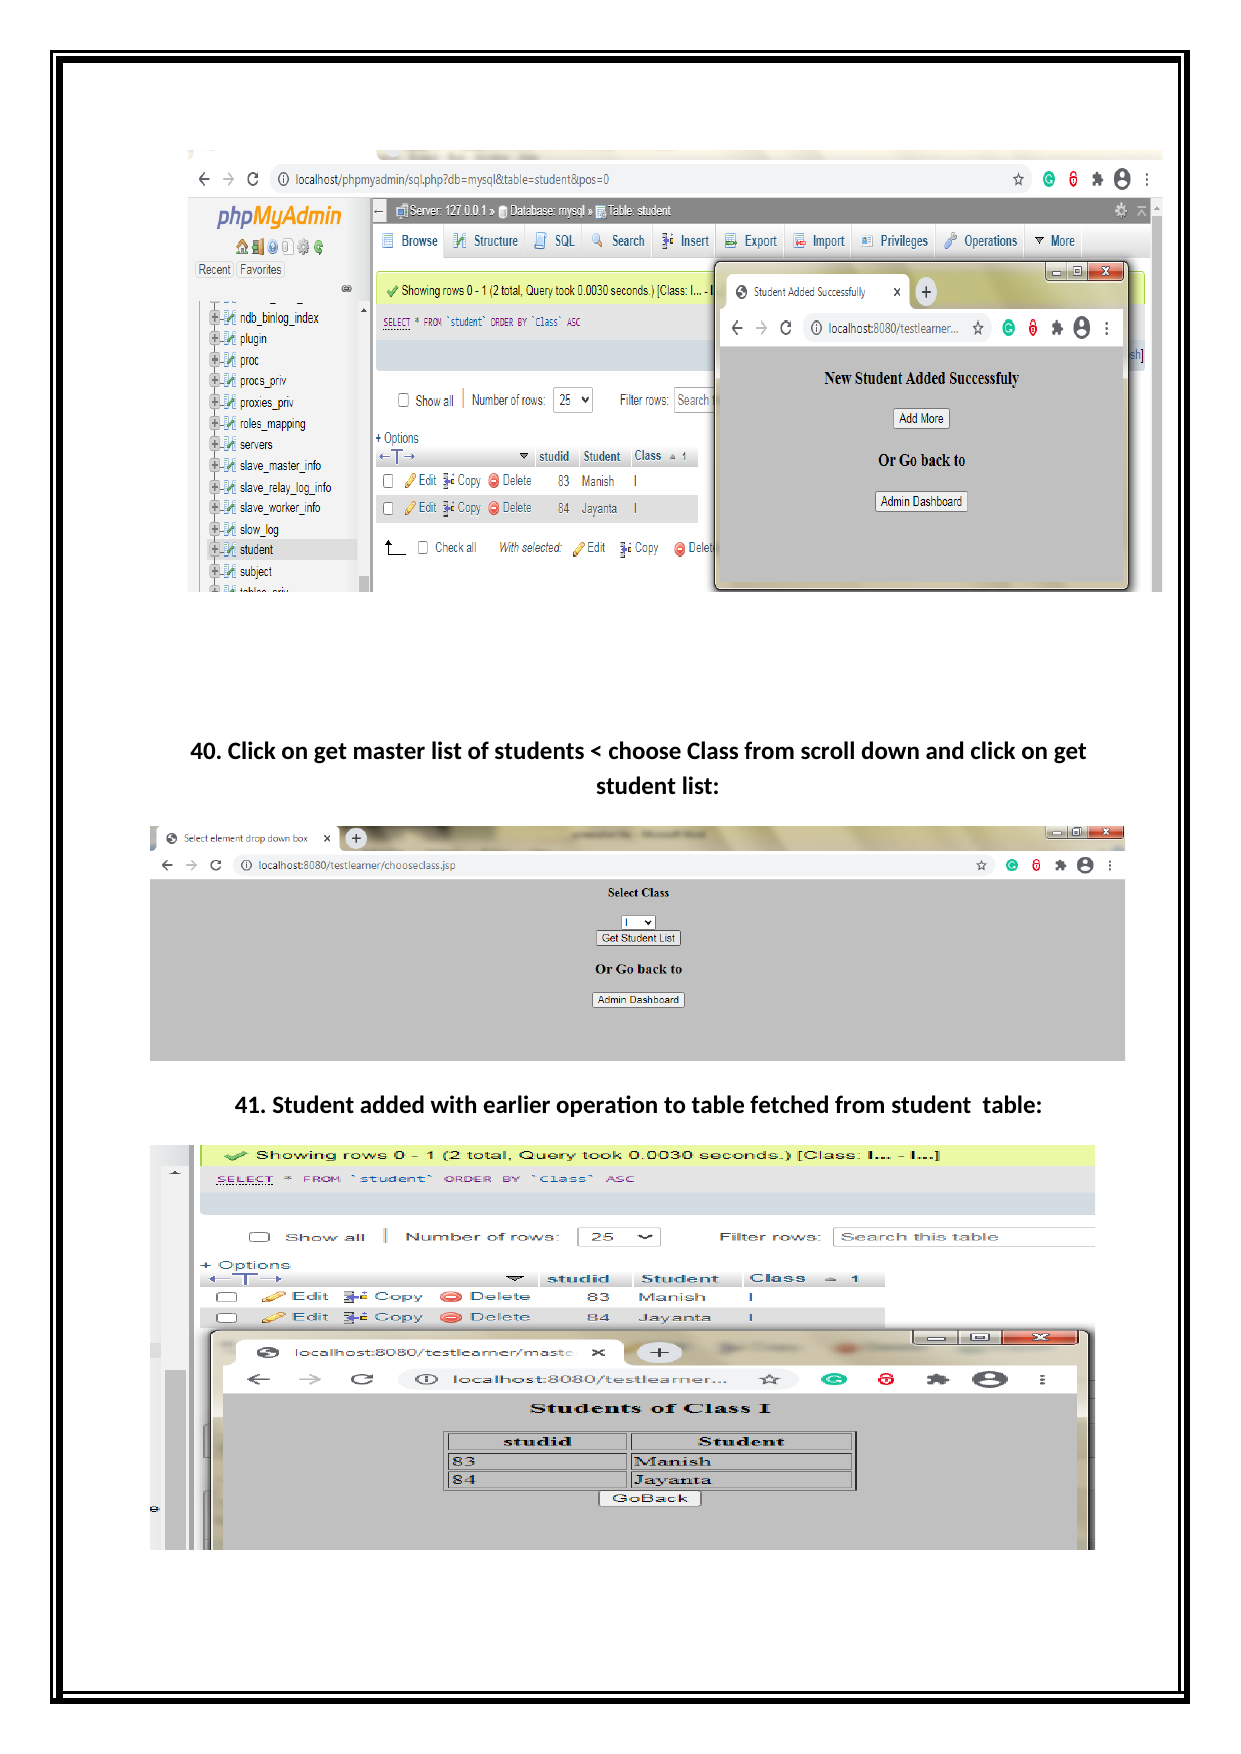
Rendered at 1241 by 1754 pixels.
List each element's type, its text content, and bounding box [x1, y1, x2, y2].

list Click on get master list of students < choose Class from scroll down and click on get student list: [187, 735, 1090, 801]
picture [150, 1145, 1096, 1550]
picture [150, 826, 1125, 1061]
list Student added with earlier operation to table fetched from student table: [187, 1089, 1090, 1120]
picture [187, 150, 1163, 592]
